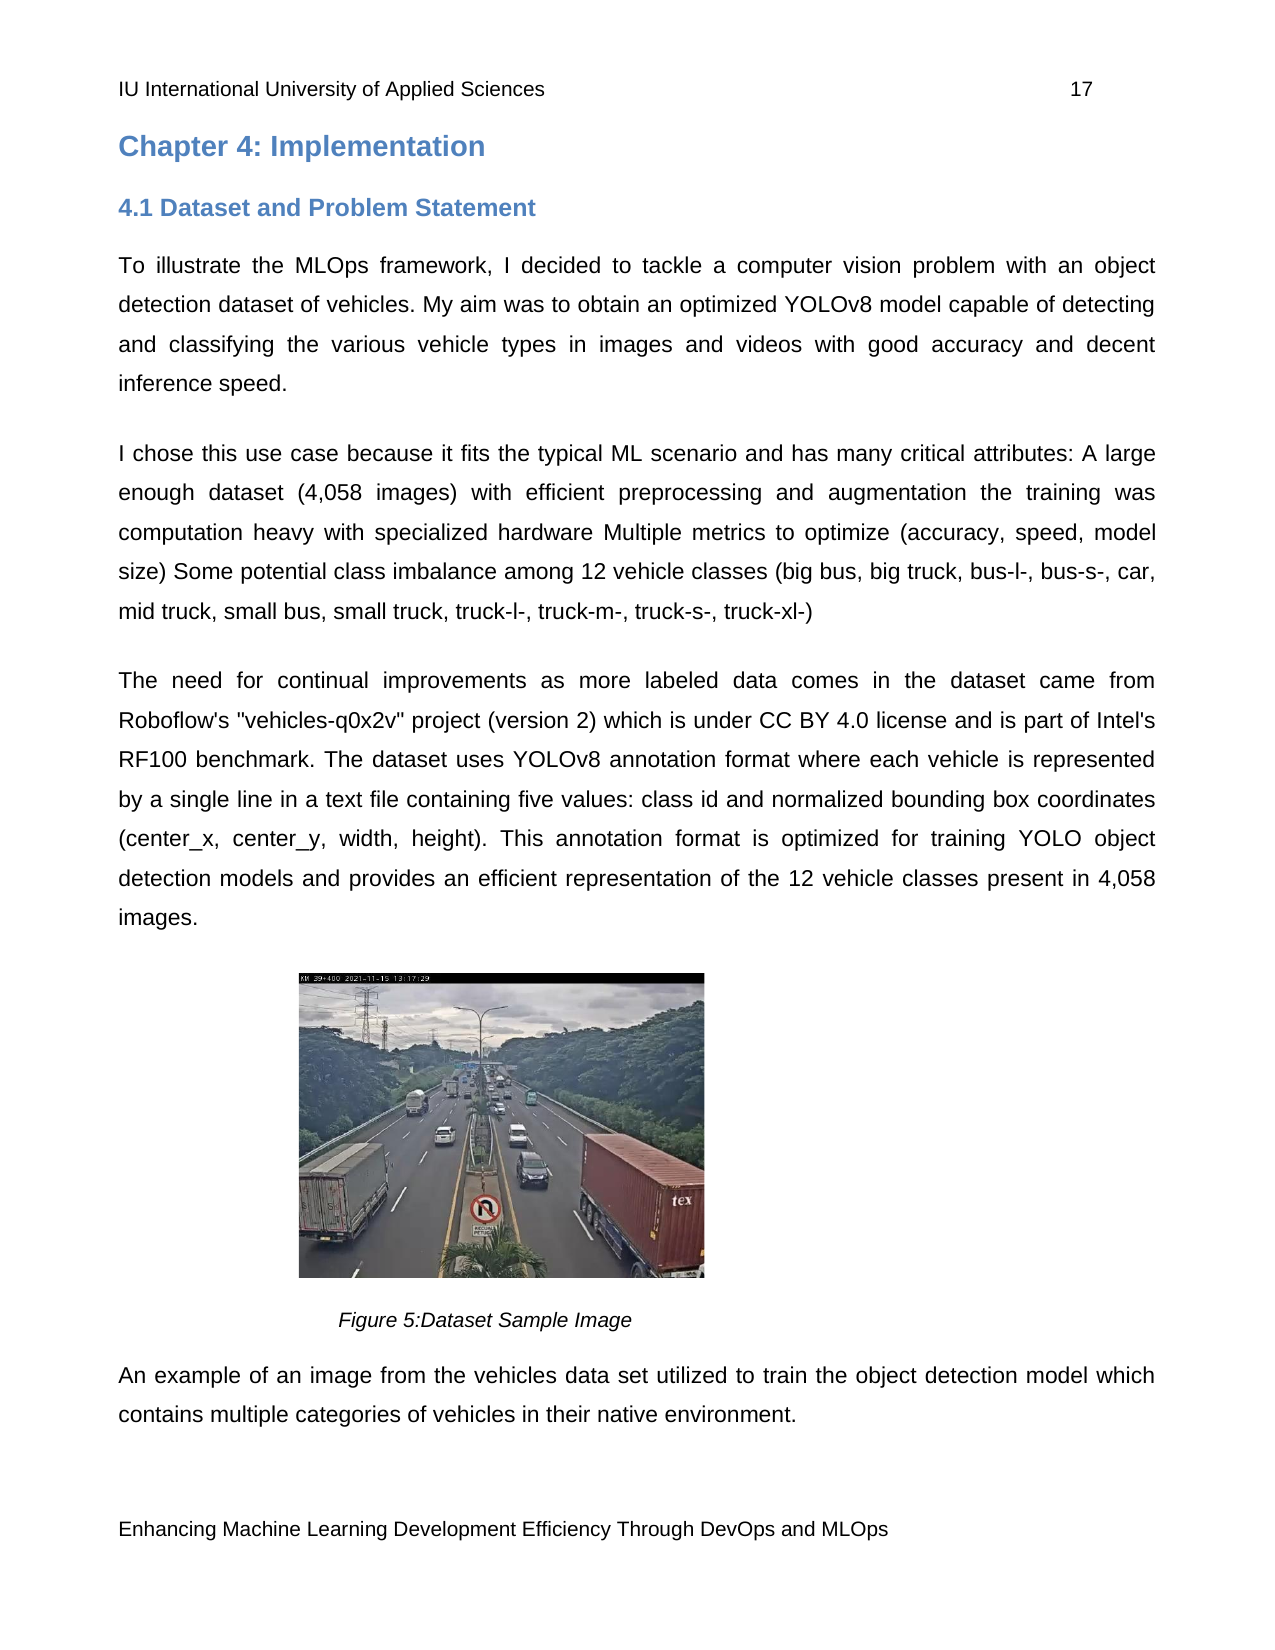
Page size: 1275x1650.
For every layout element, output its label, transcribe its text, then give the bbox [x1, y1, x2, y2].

text To illustrate the MLOps framework, I decided to tackle a computer vision problem with an object detection dataset of vehicles. My aim was to obtain an optimized YOLOv8 model capable of detecting and classifying the various vehicle types in images and videos with good accuracy and decent inference speed. [118, 252, 1157, 397]
text An example of an image from the vehicles data set utilized to train the object detection model which contains multiple categories of vehicles in their native environment. [118, 1362, 1157, 1427]
text The need for continual improvements as more labeled data comes in the dataset came from Roboflow's "vehicles-q0x2v" project (version 2) which is under CC BY 4.0 license and is part of Intel's RF100 benchmark. The dataset uses YOLOv8 annotation format where each vehicle is represented by a single line in a text file containing five values: class id and normalized bounding box coordinates (center_x, center_y, width, height). This annotation format is optimized for training YOLO object detection models and provides an efficient representation of the 12 vehicle classes present in 4,058 images. [118, 667, 1157, 930]
subtitle Chapter 4: Implementation [118, 129, 1157, 163]
picture [298, 973, 705, 1278]
text Figure 5:Dataset Sample Image [118, 1308, 1157, 1332]
subtitle 4.1 Dataset and Problem Statement [118, 193, 1157, 222]
text I chose this use case because it fits the typical ML scenario and has many critical attributes: A large enough dataset (4,058 images) with efficient preprocessing and augmentation the training was computation heavy with specialized hardware Multiple metrics to optimize (accuracy, speed, model size) Some potential class imbalance among 12 vehicle classes (big bus, big truck, bus-l-, bus-s-, car, mid truck, small bus, small truck, truck-l-, truck-m-, truck-s-, truck-xl-) [118, 440, 1157, 624]
